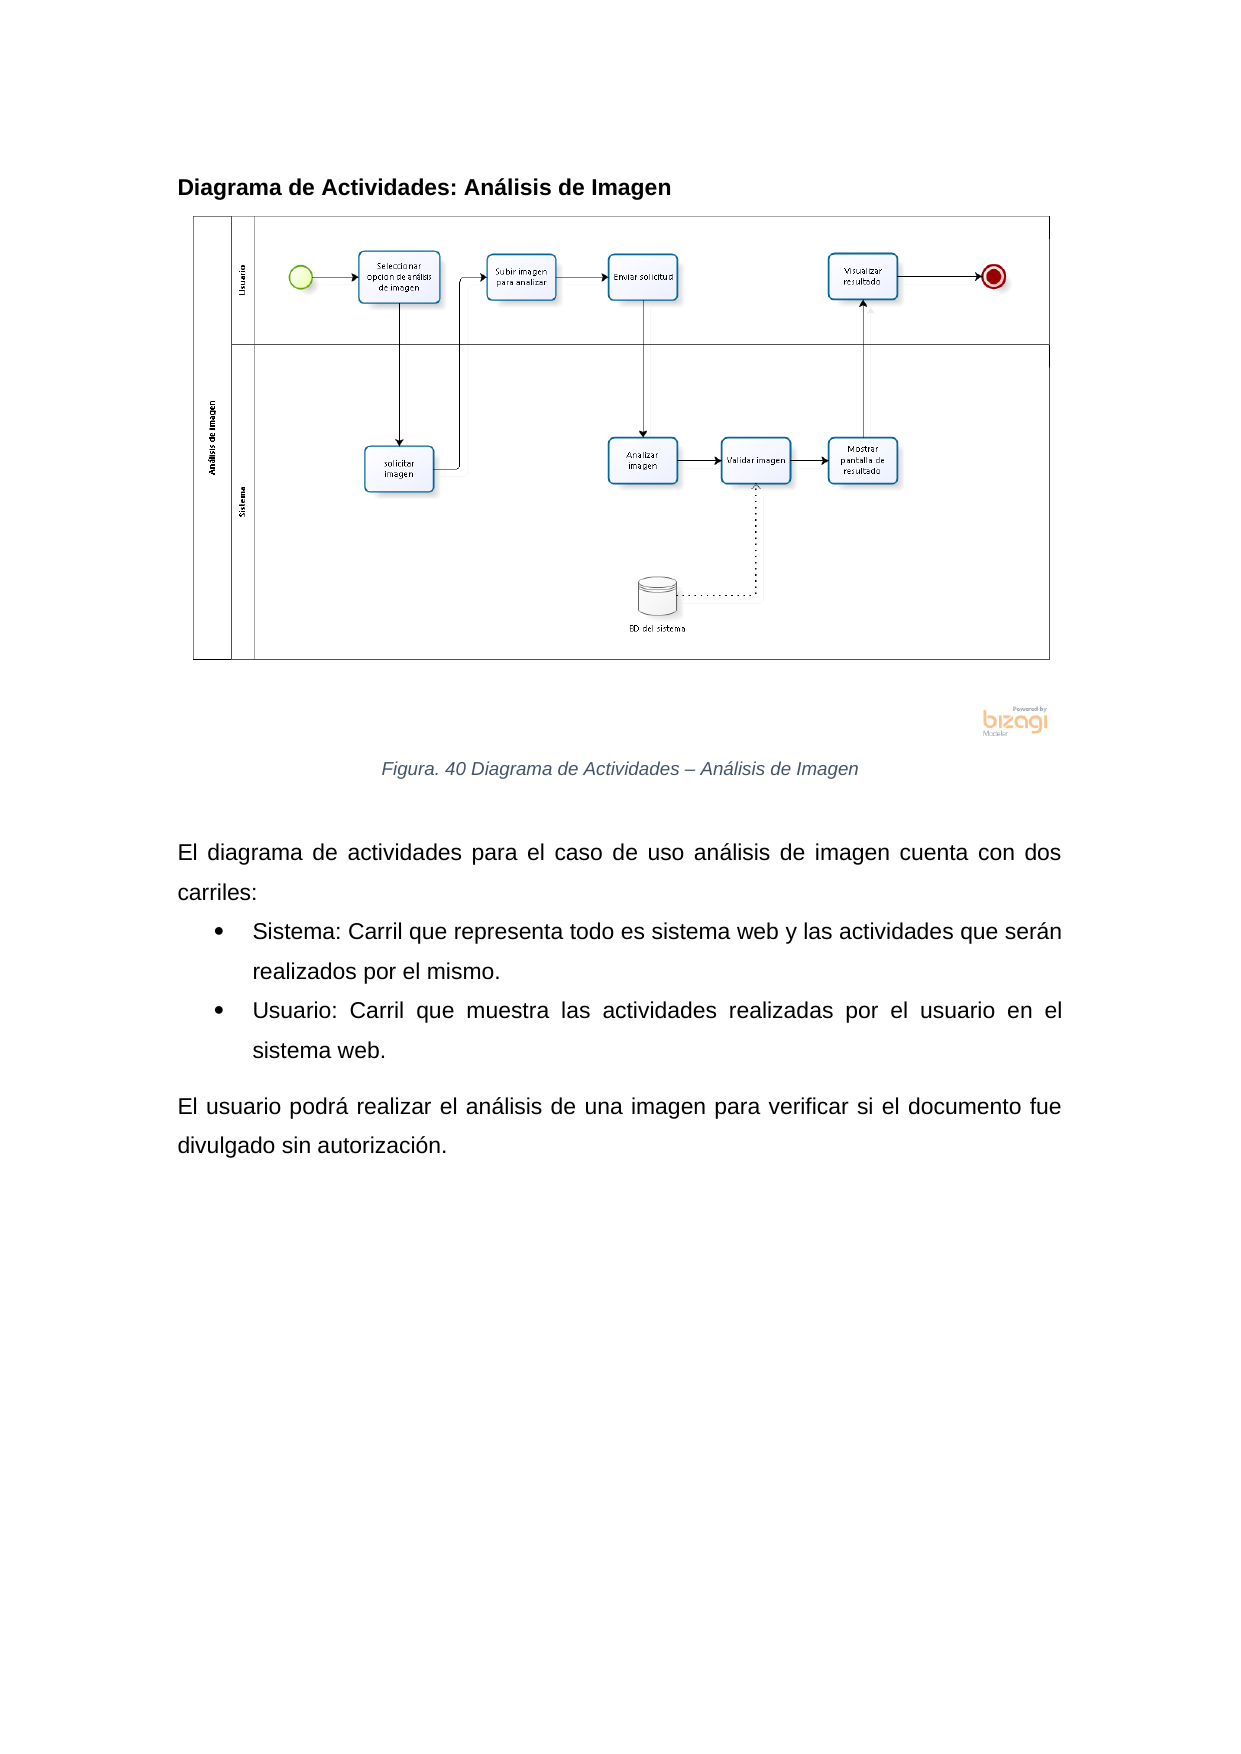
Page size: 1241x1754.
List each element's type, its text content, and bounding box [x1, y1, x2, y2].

list Sistema: Carril que representa todo es sistema web y las actividades que serán realizados por el mismo. [215, 918, 1063, 984]
list Usuario: Carril que muestra las actividades realizadas por el usuario en el sistema web. [215, 997, 1063, 1063]
text Diagrama de Actividades: Análisis de Imagen [177, 174, 1063, 200]
picture [177, 200, 1063, 745]
text El diagrama de actividades para el caso de uso análisis de imagen cuenta con dos carriles: [177, 839, 1063, 905]
text El usuario podrá realizar el análisis de una imagen para verificar si el documento fue divulgado sin autorización. [177, 1093, 1063, 1159]
